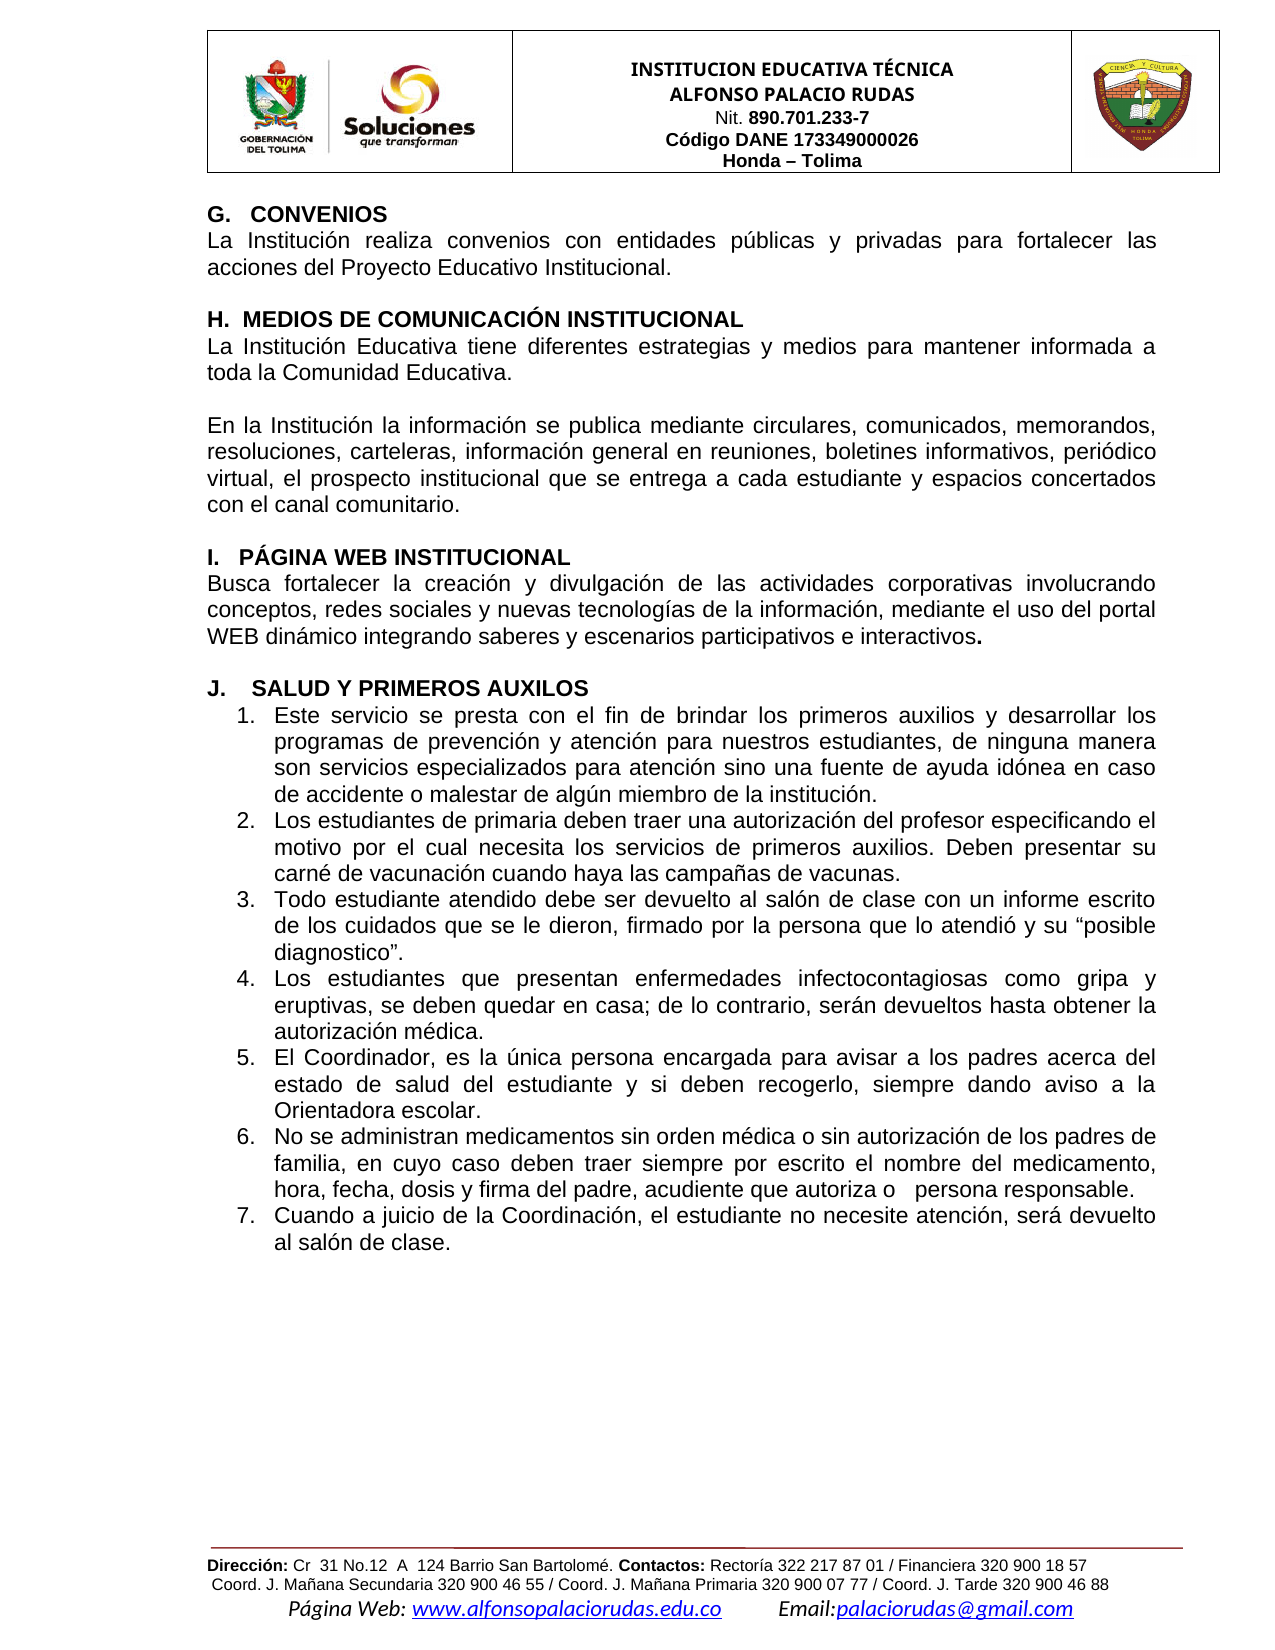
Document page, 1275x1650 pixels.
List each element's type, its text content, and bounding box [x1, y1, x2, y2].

text En la Institución la información se publica mediante circulares, comunicados, memorandos, resoluciones, carteleras, información general en reuniones, boletines informativos, periódico virtual, el prospecto institucional que se entrega a cada estudiante y espacios concertados con el canal comunitario. [207, 412, 1157, 517]
text H. MEDIOS DE COMUNICACIÓN INSTITUCIONAL [207, 306, 1157, 333]
text G. CONVENIOS [207, 201, 1157, 227]
text La Institución Educativa tiene diferentes estrategias y medios para mantener informada a toda la Comunidad Educativa. [207, 333, 1157, 385]
text J. SALUD Y PRIMEROS AUXILOS [207, 675, 1157, 702]
list Este servicio se presta con el fin de brindar los primeros auxilios y desarrollar los programas de prevención y atención para nuestros estudiantes, de ninguna manera son servicios especializados para atención sino una fuente de ayuda idónea en caso de accidente o malestar de algún miembro de la institución. [236, 702, 1157, 807]
text Busca fortalecer la creación y divulgación de las actividades corporativas involucrando conceptos, redes sociales y nuevas tecnologías de la información, mediante el uso del portal WEB dinámico integrando saberes y escenarios participativos e interactivos. [207, 570, 1157, 649]
text I. PÁGINA WEB INSTITUCIONAL [207, 543, 1157, 570]
list Los estudiantes que presentan enfermedades infectocontagiosas como gripa y eruptivas, se deben quedar en casa; de lo contrario, serán devueltos hasta obtener la autorización médica. [236, 965, 1157, 1044]
list Los estudiantes de primaria deben traer una autorización del profesor especificando el motivo por el cual necesita los servicios de primeros auxilios. Deben presentar su carné de vacunación cuando haya las campañas de vacunas. [236, 807, 1157, 886]
list Todo estudiante atendido debe ser devuelto al salón de clase con un informe escrito de los cuidados que se le dieron, firmado por la persona que lo atendió y su “posible diagnostico”. [236, 886, 1157, 965]
list El Coordinador, es la única persona encargada para avisar a los padres acerca del estado de salud del estudiante y si deben recogerlo, siempre dando aviso a la Orientadora escolar. [236, 1044, 1157, 1123]
list No se administran medicamentos sin orden médica o sin autorización de los padres de familia, en cuyo caso deben traer siempre por escrito el nombre del medicamento, hora, fecha, dosis y firma del padre, acudiente que autoriza o persona responsable. [236, 1123, 1157, 1202]
text La Institución realiza convenios con entidades públicas y privadas para fortalecer las acciones del Proyecto Educativo Institucional. [207, 227, 1157, 280]
picture [238, 50, 480, 155]
list Cuando a juicio de la Coordinación, el estudiante no necesite atención, será devuelto al salón de clase. [236, 1202, 1157, 1255]
